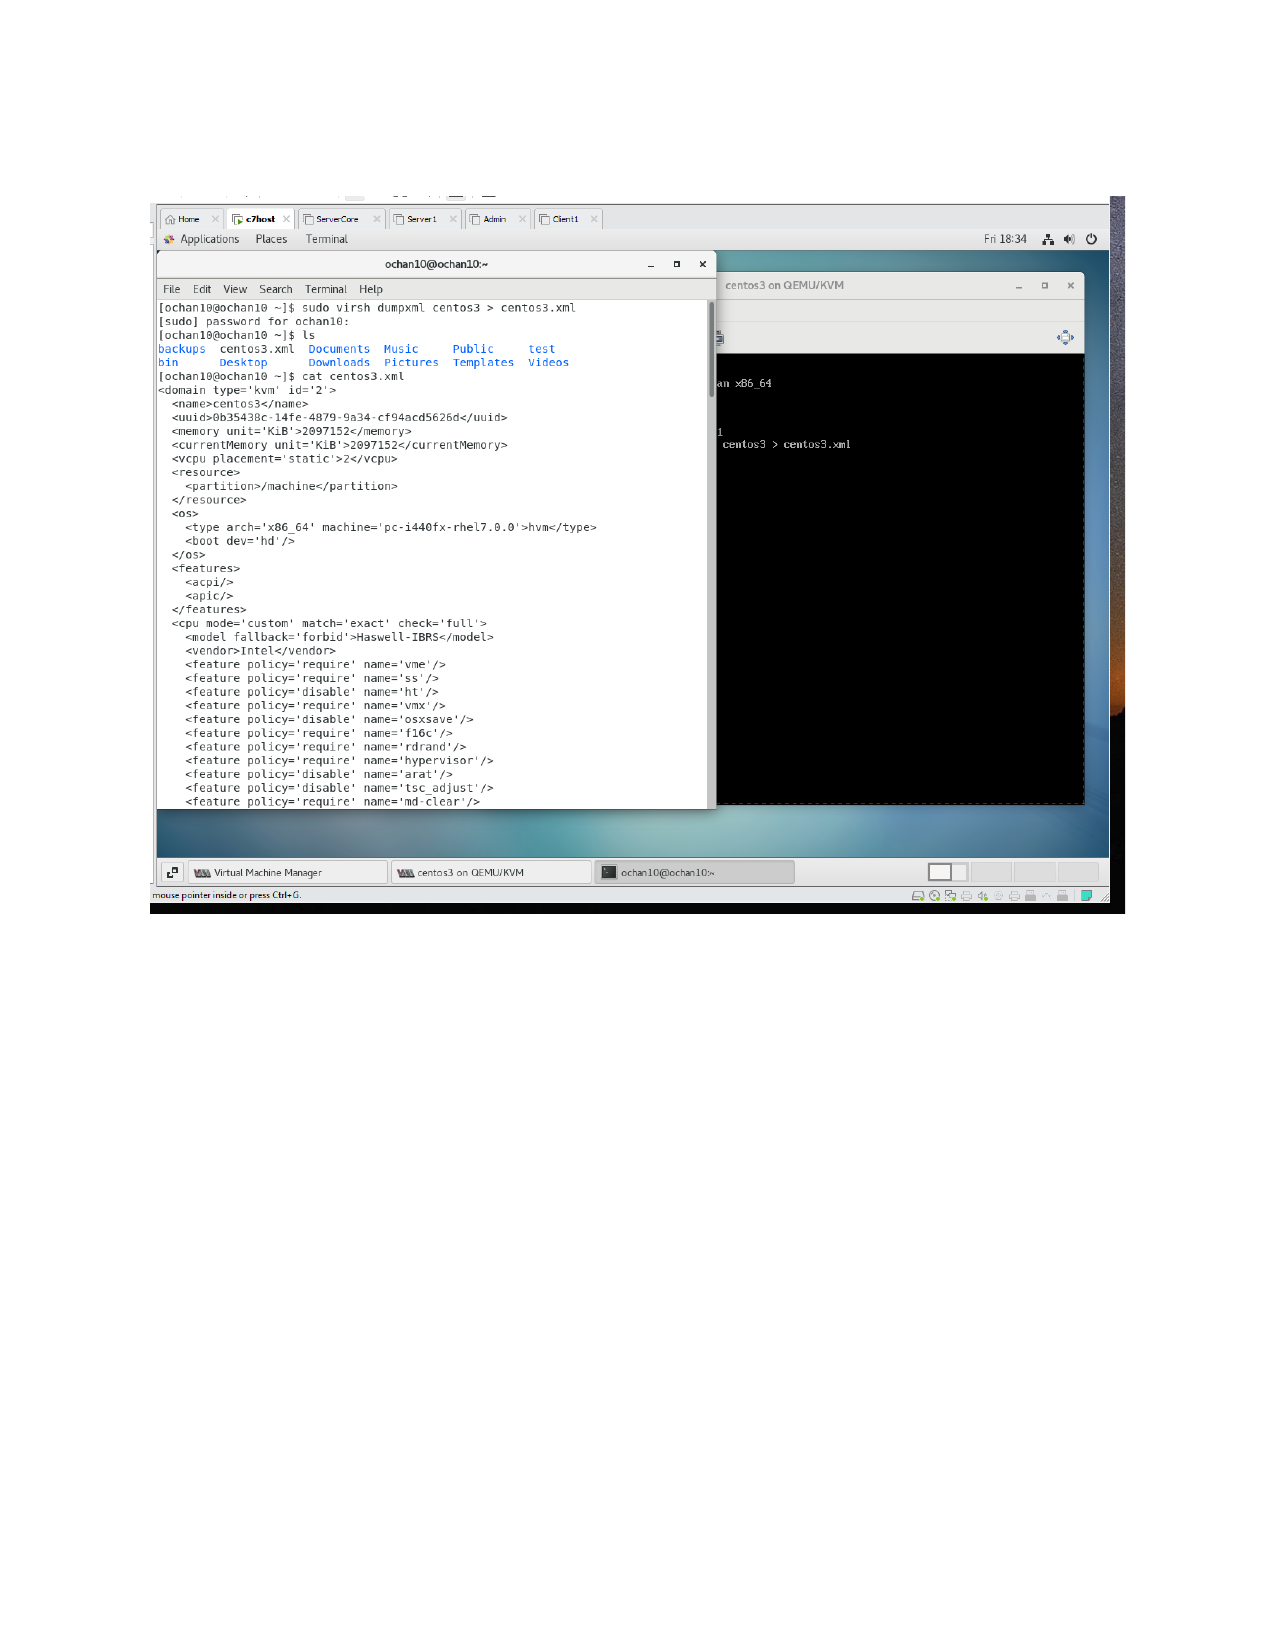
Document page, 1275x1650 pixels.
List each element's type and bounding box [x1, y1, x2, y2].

picture [150, 196, 1125, 914]
